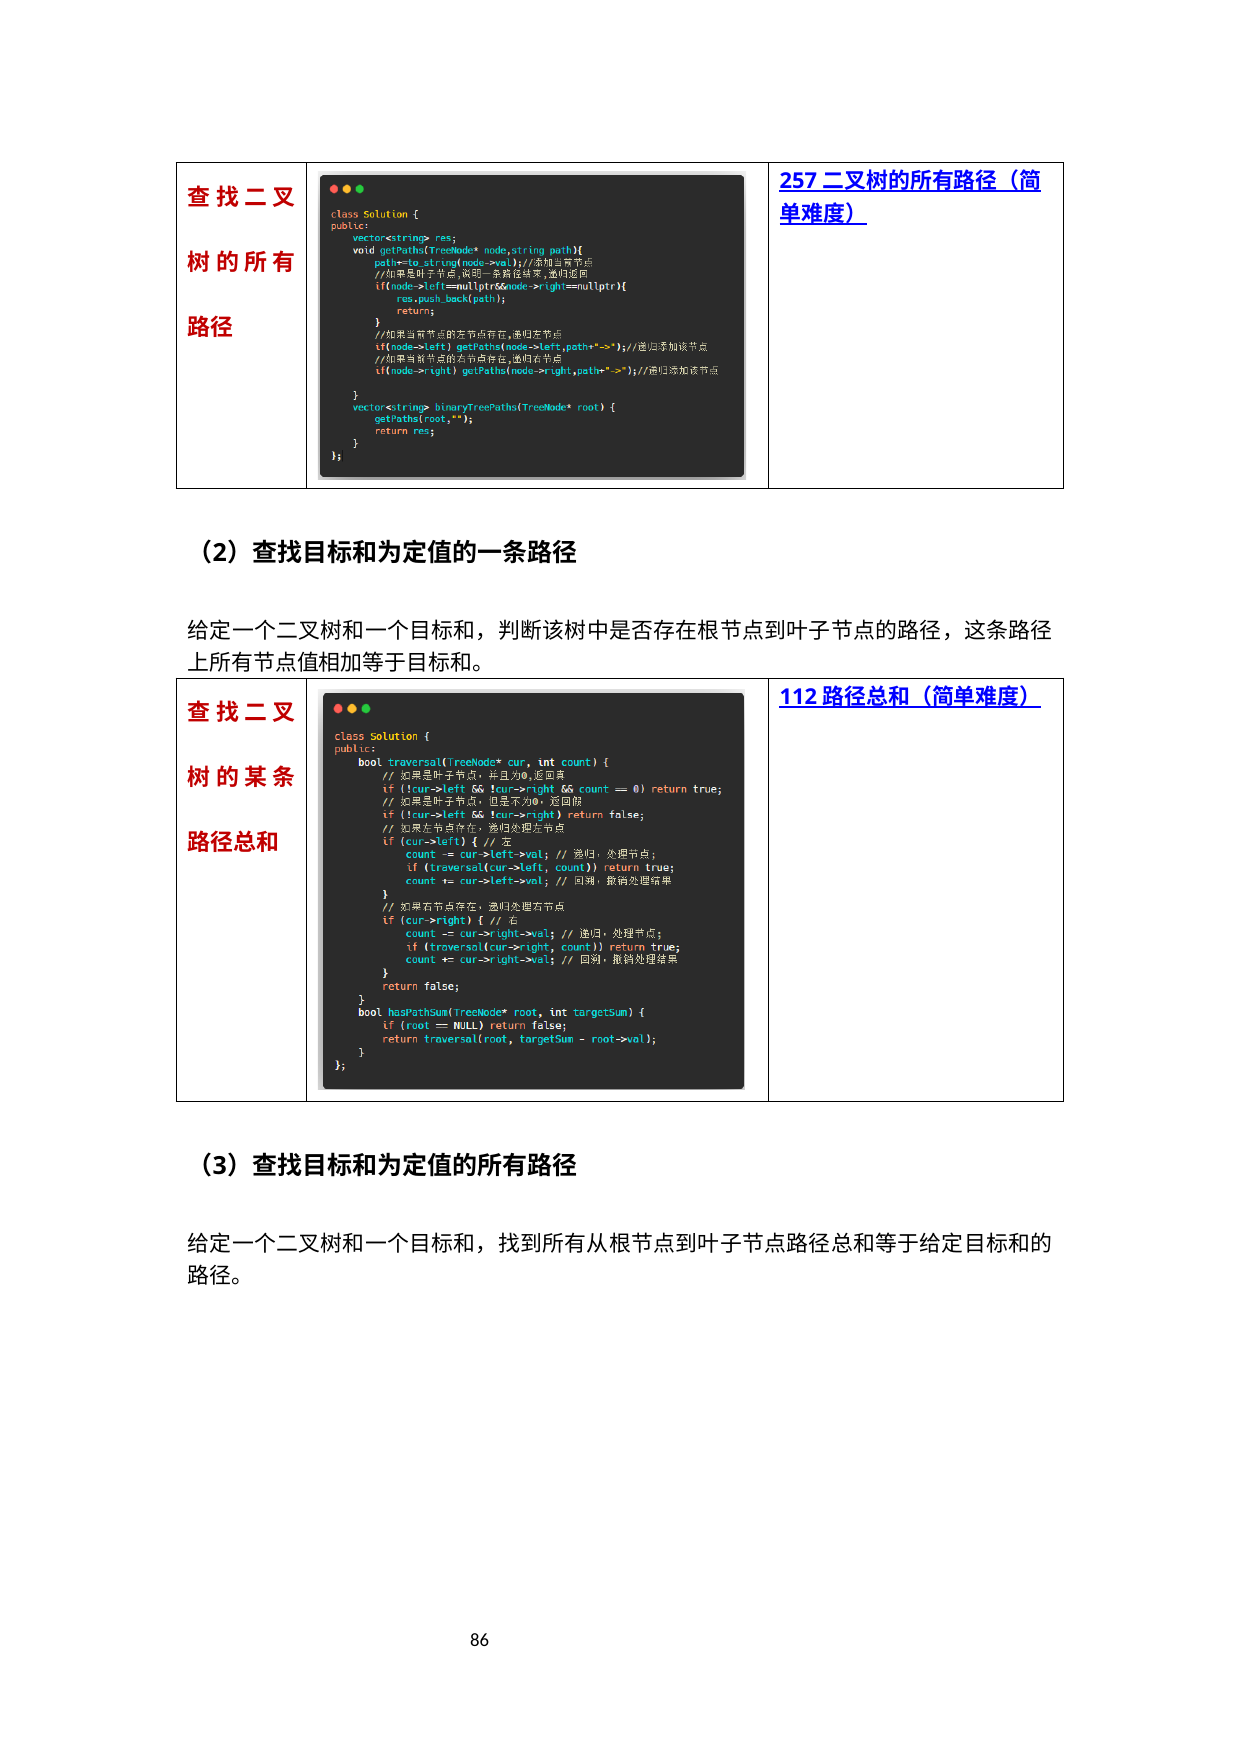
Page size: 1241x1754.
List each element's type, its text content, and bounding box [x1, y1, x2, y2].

table_header [307, 163, 768, 488]
text 给定一个二叉树和一个目标和，判断该树中是否存在根节点到叶子节点的路径，这条路径上所有节点值相加等于目标和。 [187, 612, 1053, 677]
picture [317, 689, 745, 1090]
table_header 112 路径总和（简单难度） [769, 679, 1063, 1101]
text 给定一个二叉树和一个目标和，找到所有从根节点到叶子节点路径总和等于给定目标和的路径。 [187, 1225, 1053, 1290]
picture [317, 171, 747, 480]
subtitle 查找目标和为定值的所有路径 [187, 1131, 1053, 1196]
table_header 257 二叉树的所有路径（简单难度） [769, 163, 1063, 488]
table_header [307, 679, 768, 1101]
table_header 查找二叉树的某条路径总和 [177, 679, 306, 1101]
subtitle 查找目标和为定值的一条路径 [187, 518, 1053, 583]
table_header 查找二叉树的所有路径 [177, 163, 306, 488]
